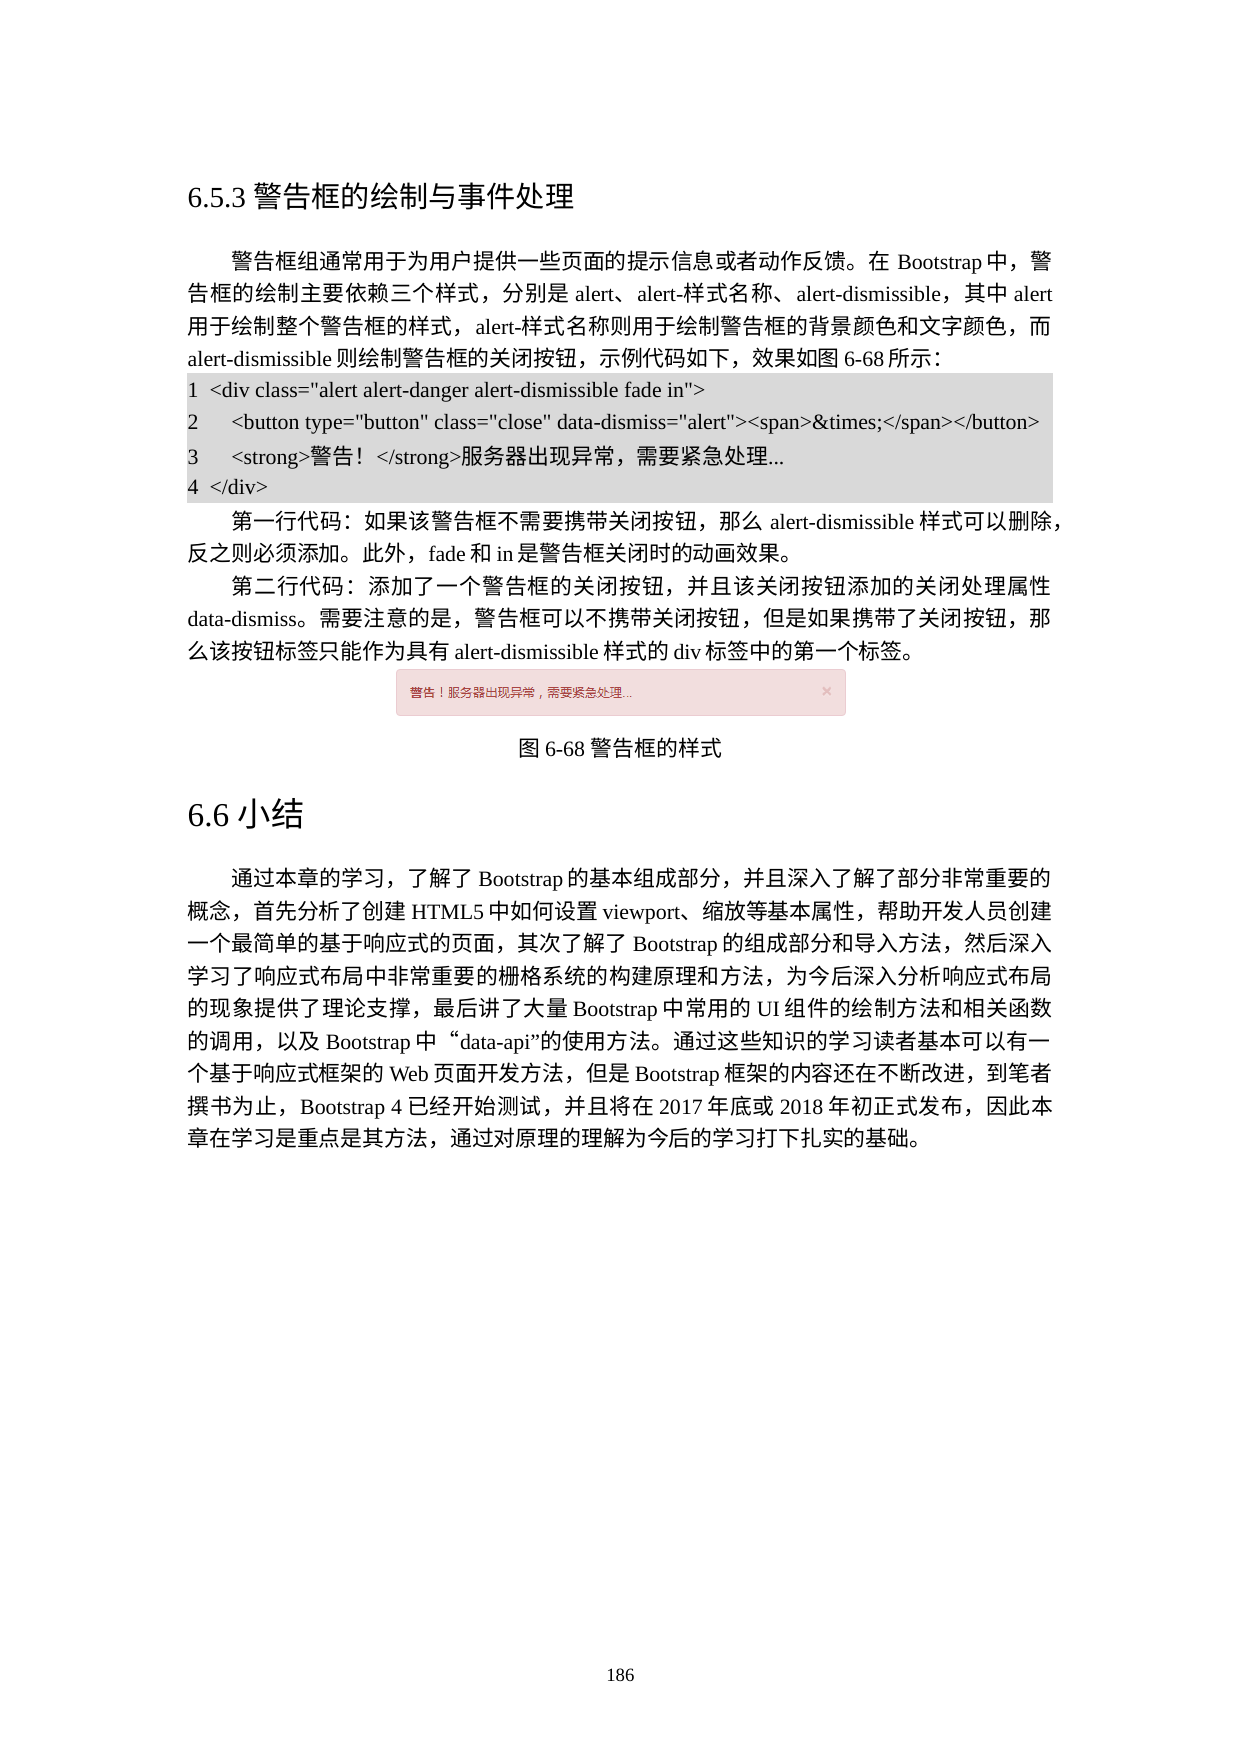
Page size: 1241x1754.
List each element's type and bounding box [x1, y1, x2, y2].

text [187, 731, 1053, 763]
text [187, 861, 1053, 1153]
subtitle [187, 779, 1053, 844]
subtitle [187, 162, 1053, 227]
picture [393, 665, 847, 720]
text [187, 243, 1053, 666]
